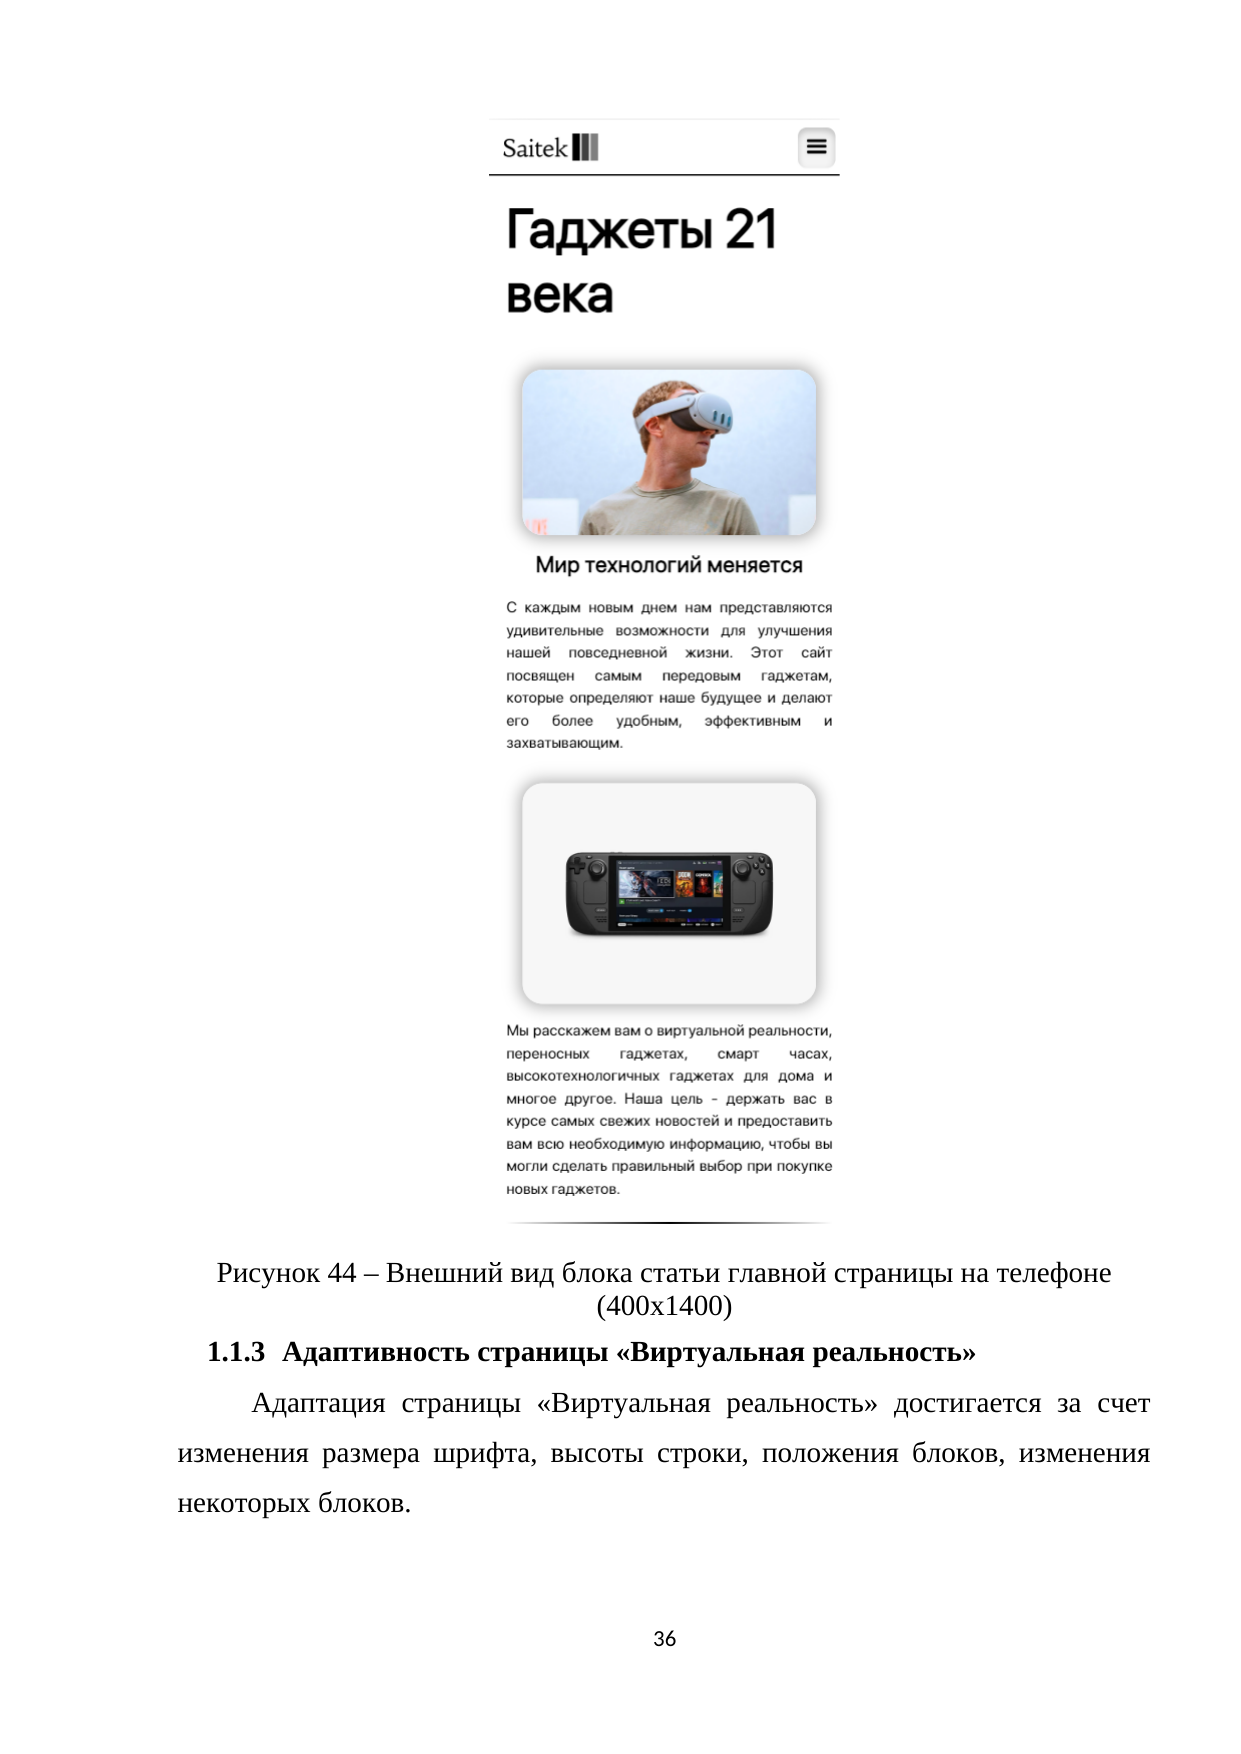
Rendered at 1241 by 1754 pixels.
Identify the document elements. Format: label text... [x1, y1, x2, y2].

text Адаптация страницы «Виртуальная реальность» достигается за счет изменения размера шрифта, высоты строки, положения блоков, изменения некоторых блоков. [177, 1385, 1152, 1519]
list Адаптивность страницы «Виртуальная реальность» [207, 1334, 1152, 1368]
text Рисунок 44 – Внешний вид блока статьи главной страницы на телефоне (400х1400) [177, 1255, 1152, 1322]
picture [489, 118, 840, 1239]
